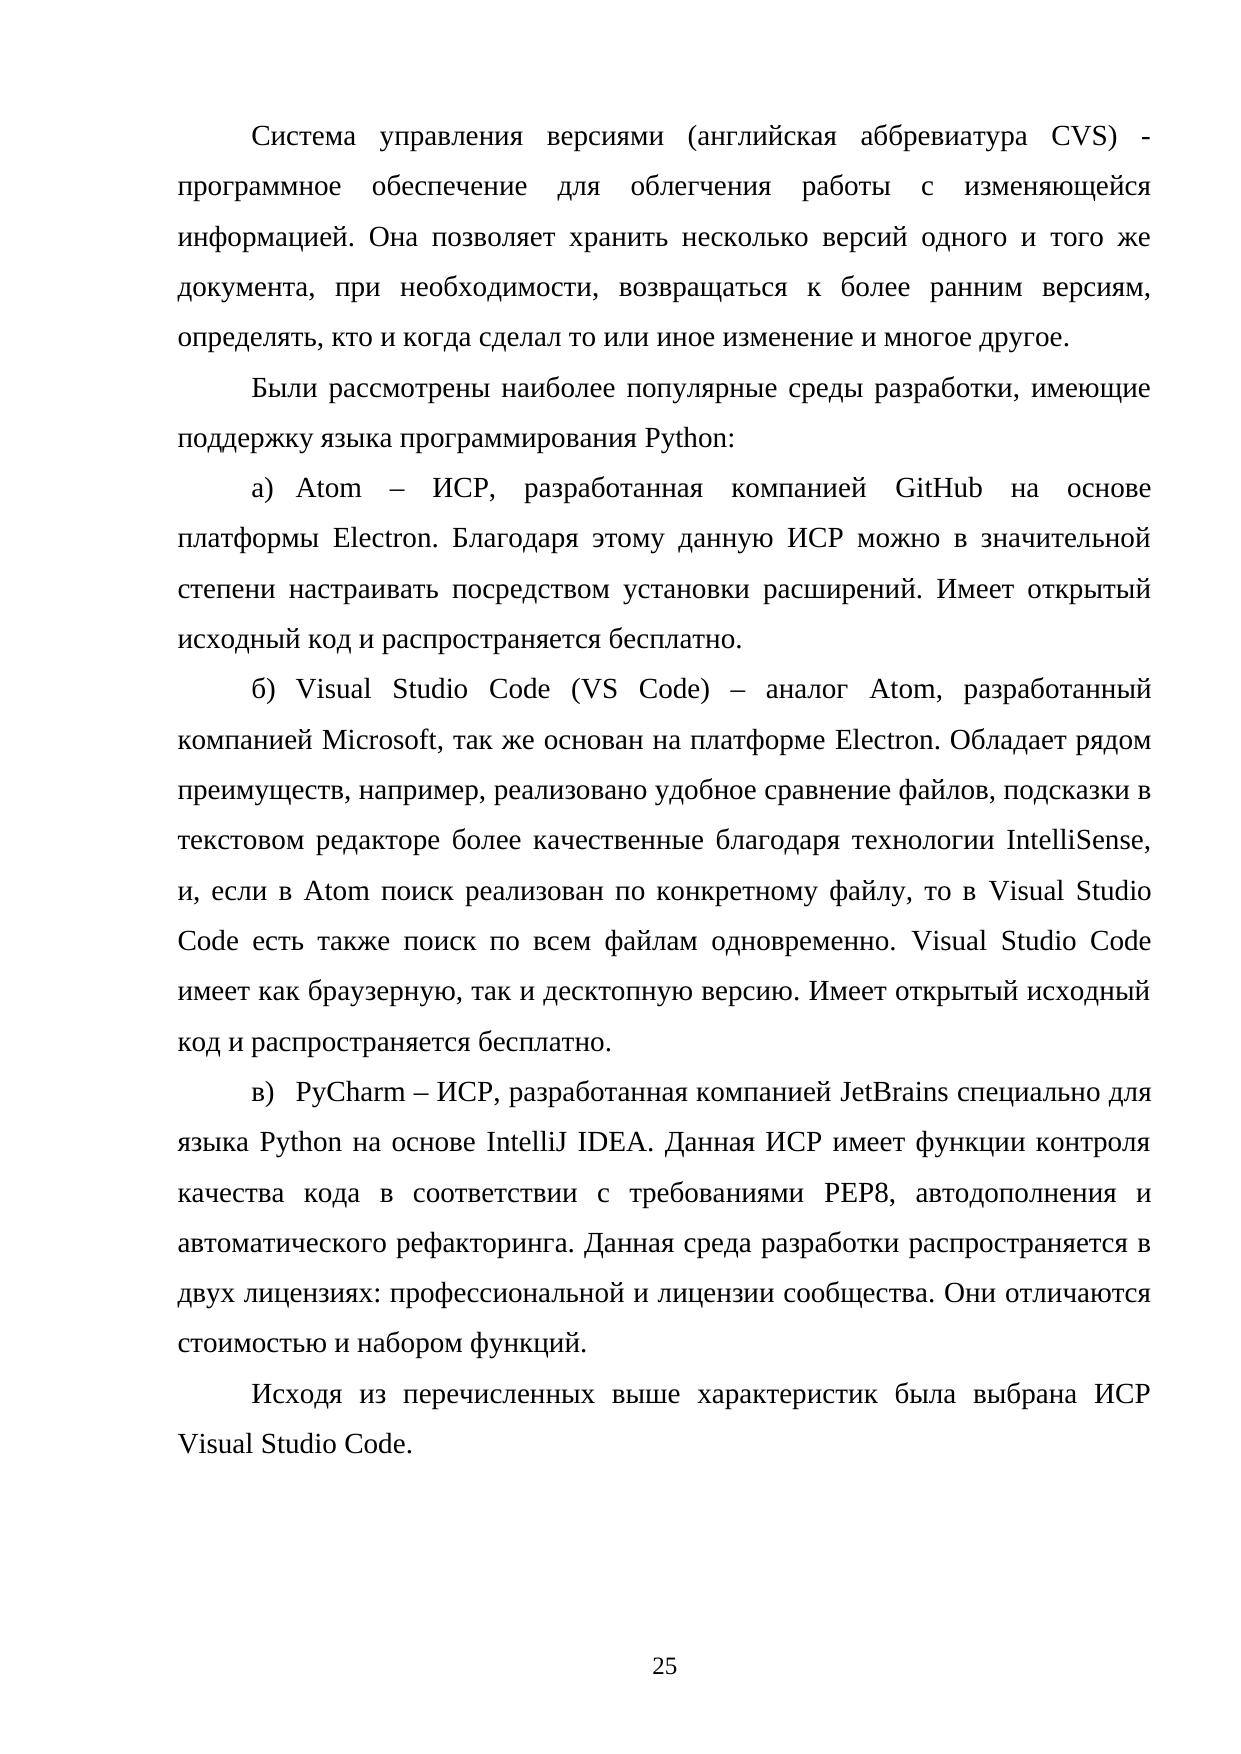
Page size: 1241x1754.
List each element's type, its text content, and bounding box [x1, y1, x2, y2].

list Atom – ИСР, разработанная компанией GitHub на основе платформы Electron. Благодаря этому данную ИСР можно в значительной степени настраивать посредством установки расширений. Имеет открытый исходный код и распространяется бесплатно. [177, 470, 1152, 655]
list Visual Studio Code (VS Code) – аналог Atom, разработанный компанией Microsoft, так же основан на платформе Electron. Обладает рядом преимуществ, например, реализовано удобное сравнение файлов, подсказки в текстовом редакторе более качественные благодаря технологии IntelliSense, и, если в Atom поиск реализован по конкретному файлу, то в Visual Studio Code есть также поиск по всем файлам одновременно. Visual Studio Code имеет как браузерную, так и десктопную версию. Имеет открытый исходный код и распространяется бесплатно. [177, 672, 1152, 1057]
text Были рассмотрены наиболее популярные среды разработки, имеющие поддержку языка программирования Python: [177, 370, 1152, 453]
text Исходя из перечисленных выше характеристик была выбрана ИСР Visual Studio Code. [177, 1376, 1152, 1460]
list PyCharm – ИСР, разработанная компанией JetBrains специально для языка Python на основе IntelliJ IDEA. Данная ИСР имеет функции контроля качества кода в соответствии с требованиями PEP8, автодополнения и автоматического рефакторинга. Данная среда разработки распространяется в двух лицензиях: профессиональной и лицензии сообщества. Они отличаются стоимостью и набором функций. [177, 1074, 1152, 1359]
text Система управления версиями (английская аббревиатура CVS) - программное обеспечение для облегчения работы с изменяющейся информацией. Она позволяет хранить несколько версий одного и того же документа, при необходимости, возвращаться к более ранним версиям, определять, кто и когда сделал то или иное изменение и многое другое. [177, 118, 1152, 353]
